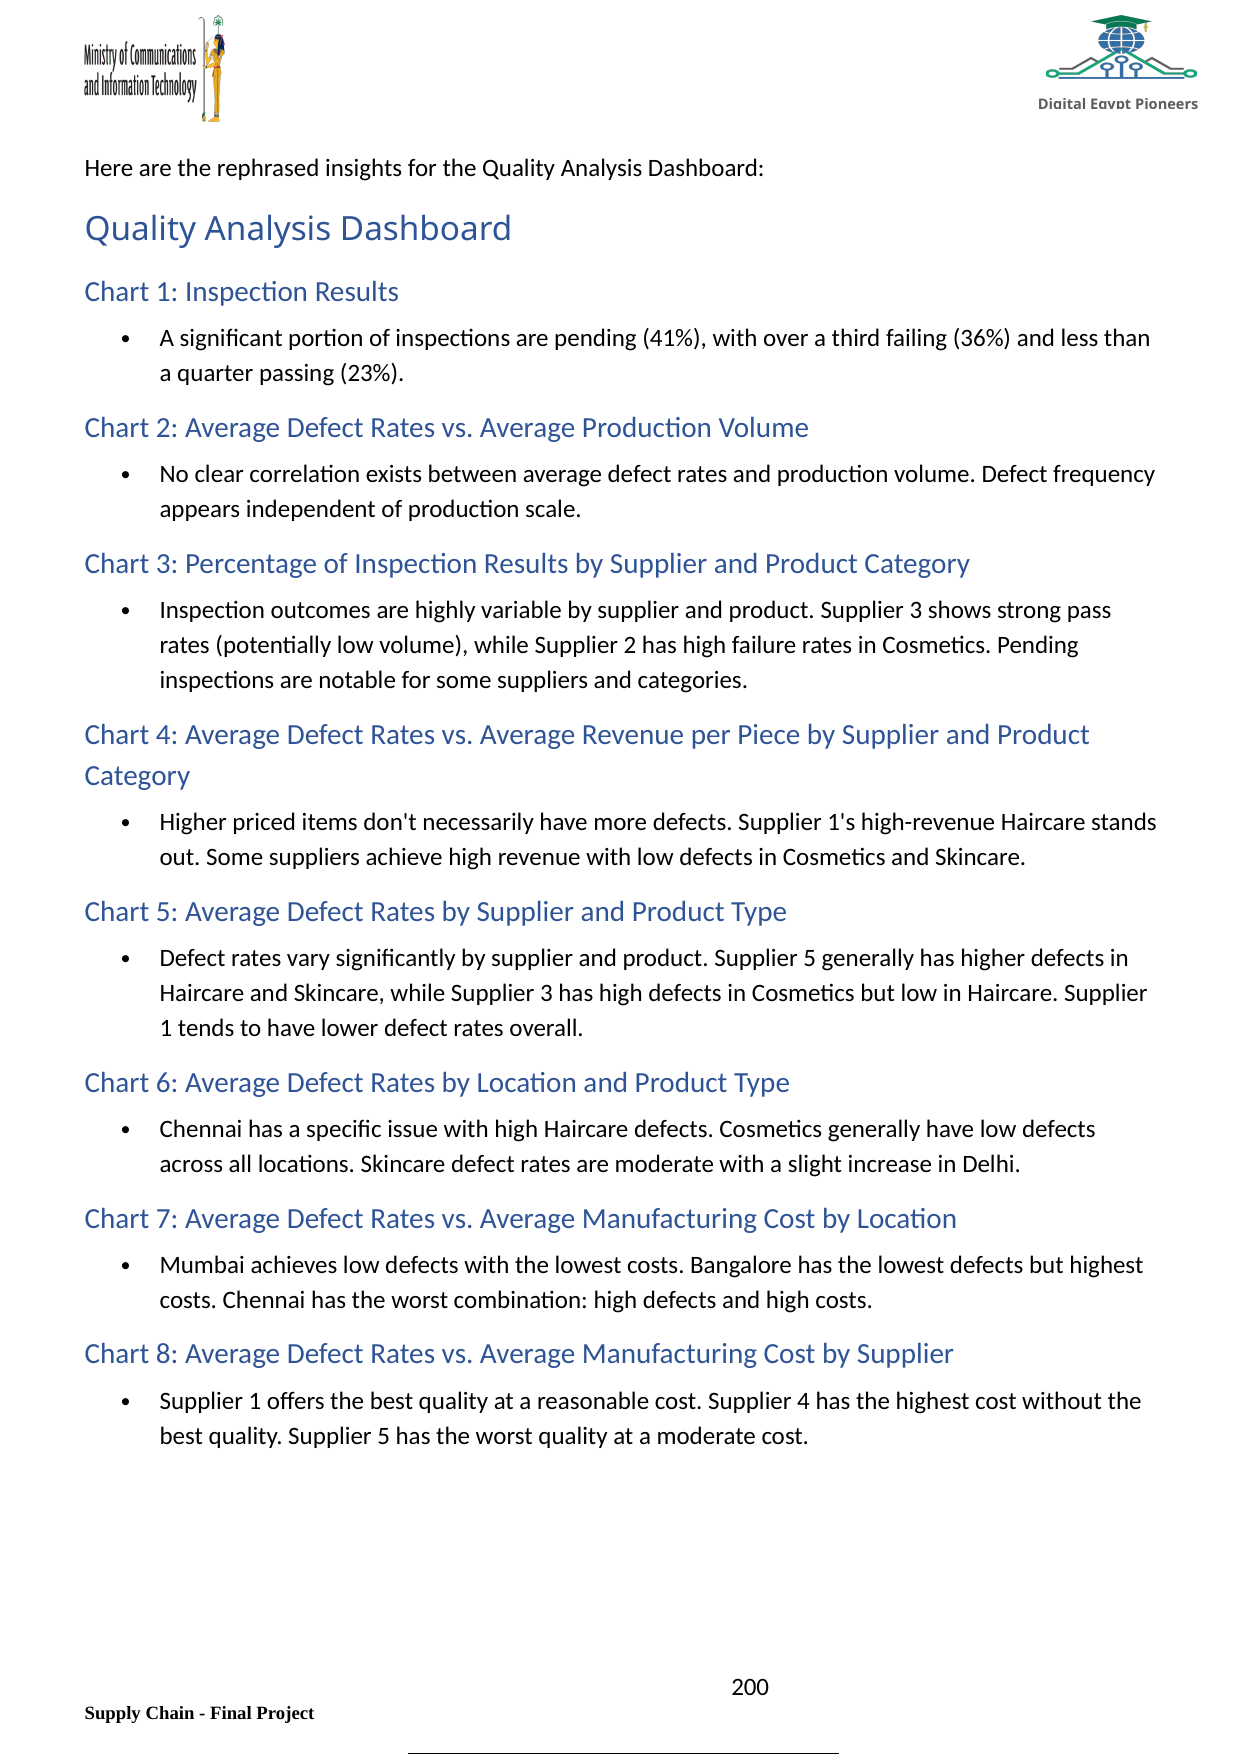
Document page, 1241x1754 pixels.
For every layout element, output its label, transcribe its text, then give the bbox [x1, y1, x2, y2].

list Higher priced items don't necessarily have more defects. Supplier 1's high-revenue Haircare stands out. Some suppliers achieve high revenue with low defects in Cosmetics and Skincare. [122, 806, 1162, 872]
list Supplier 1 offers the best quality at a reasonable cost. Supplier 4 has the highest cost without the best quality. Supplier 5 has the worst quality at a moderate cost. [122, 1385, 1162, 1450]
subtitle Chart 4: Average Defect Rates vs. Average Revenue per Piece by Supplier and Product Category [84, 716, 1162, 792]
subtitle Chart 8: Average Defect Rates vs. Average Manufacturing Cost by Supplier [84, 1336, 1162, 1371]
picture [84, 15, 225, 122]
subtitle Chart 1: Inspection Results [84, 273, 1162, 309]
list Defect rates vary significantly by supplier and product. Supplier 5 generally has higher defects in Haircare and Skincare, while Supplier 3 has high defects in Cosmetics but low in Haircare. Supplier 1 tends to have lower defect rates overall. [122, 942, 1162, 1043]
subtitle Chart 7: Average Defect Rates vs. Average Manufacturing Cost by Location [84, 1200, 1162, 1235]
list Chennai has a specific issue with high Haircare defects. Cosmetics generally have low defects across all locations. Skincare defect rates are moderate with a slight increase in Delhi. [122, 1113, 1162, 1178]
list Inspection outcomes are highly variable by supplier and product. Supplier 3 shows strong pass rates (potentially low volume), while Supplier 2 has high failure rates in Cosmetics. Pending inspections are notable for some suppliers and categories. [122, 594, 1162, 695]
list Mumbai achieves low defects with the lowest costs. Bangalore has the lowest defects but highest costs. Chennai has the worst combination: high defects and high costs. [122, 1249, 1162, 1314]
subtitle Chart 6: Average Defect Rates by Location and Product Type [84, 1064, 1162, 1099]
subtitle Chart 5: Average Defect Rates by Supplier and Product Type [84, 893, 1162, 928]
picture [1045, 15, 1197, 82]
list A significant portion of inspections are pending (41%), with over a third failing (36%) and less than a quarter passing (23%). [122, 322, 1162, 388]
text Here are the rephrased insights for the Quality Analysis Dashboard: [84, 153, 1162, 183]
subtitle Chart 2: Average Defect Rates vs. Average Production Volume [84, 409, 1162, 445]
subtitle Chart 3: Percentage of Inspection Results by Supplier and Product Category [84, 545, 1162, 581]
subtitle Quality Analysis Dashboard [84, 204, 1162, 250]
list No clear correlation exists between average defect rates and production volume. Defect frequency appears independent of production scale. [122, 458, 1162, 524]
